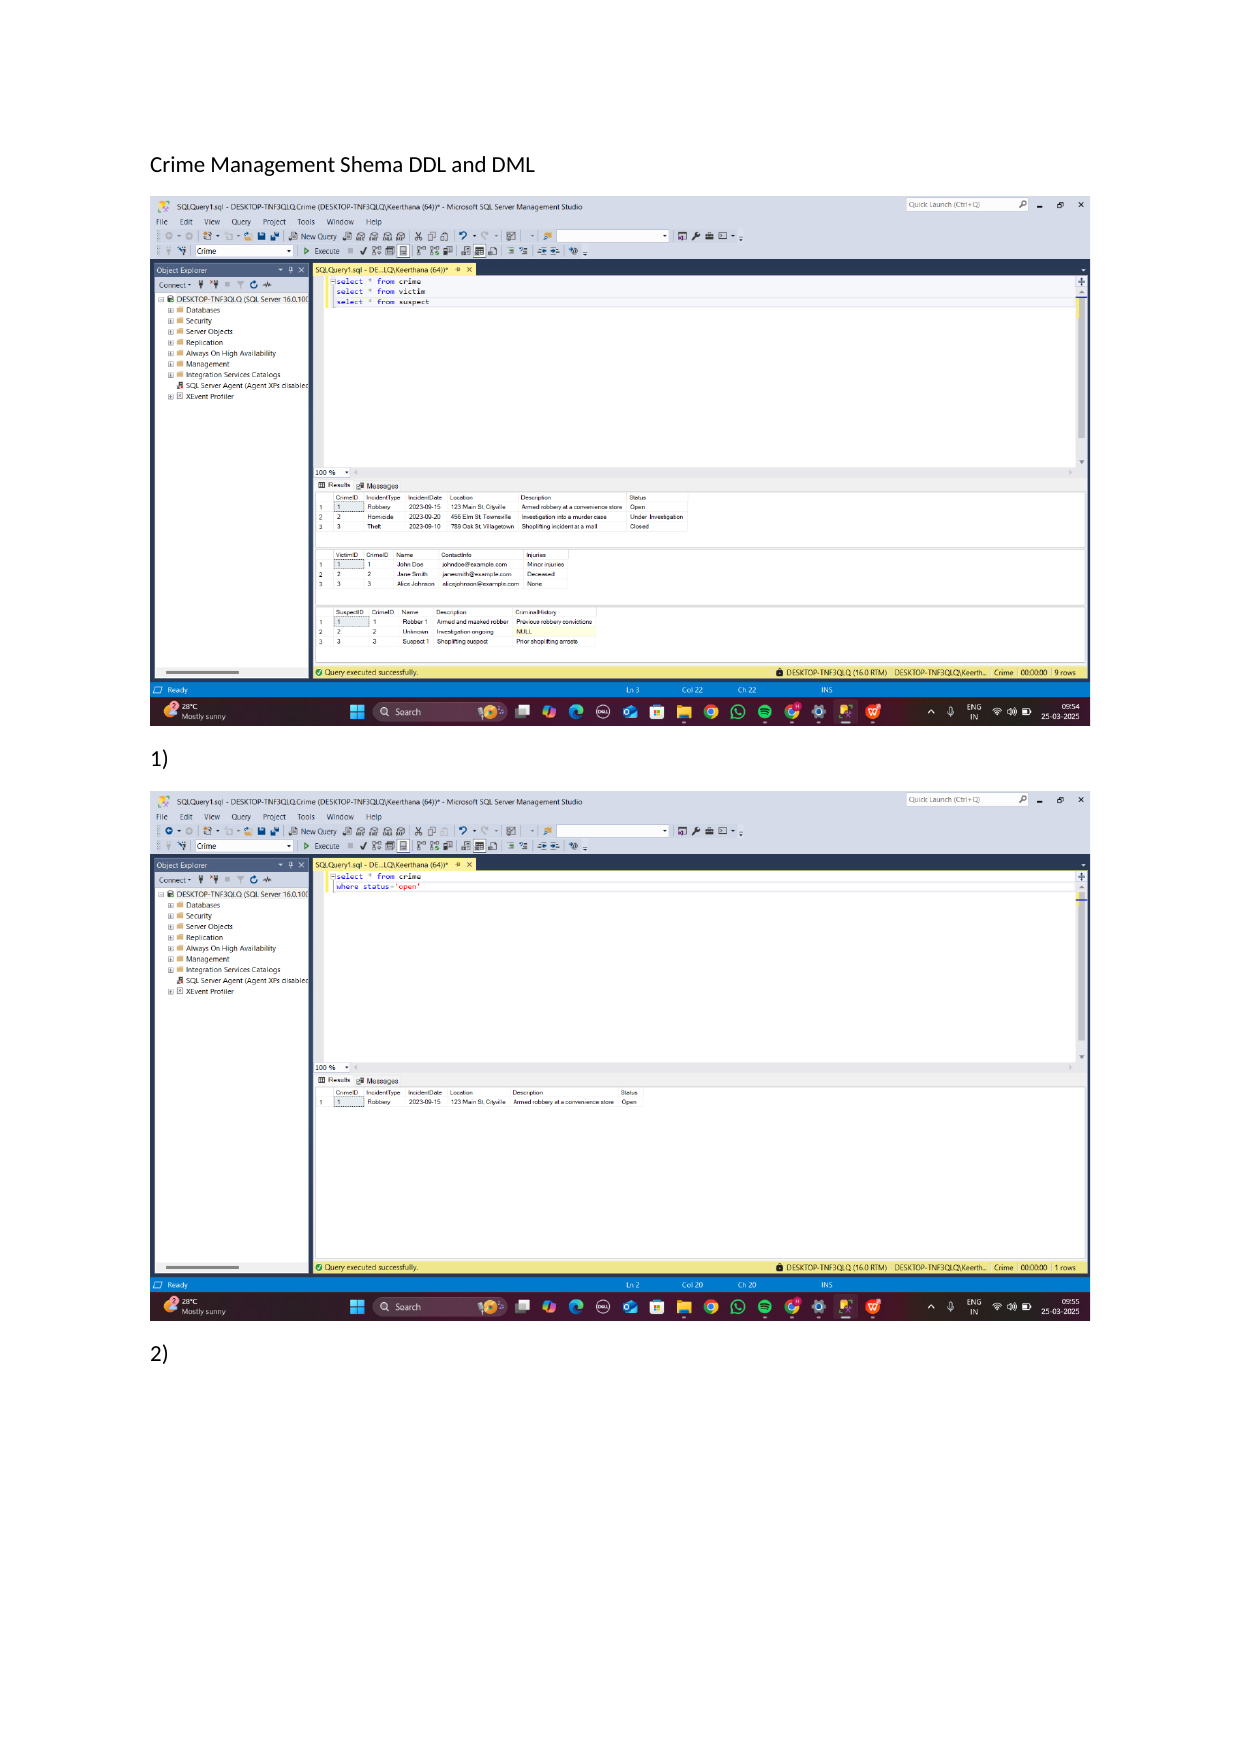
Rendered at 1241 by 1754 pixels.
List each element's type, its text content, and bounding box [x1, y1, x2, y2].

picture [150, 196, 1091, 726]
text 1) [150, 744, 1090, 773]
text Crime Management Shema DDL and DML [150, 150, 1090, 178]
text 2) [150, 1339, 1090, 1367]
picture [150, 791, 1091, 1321]
